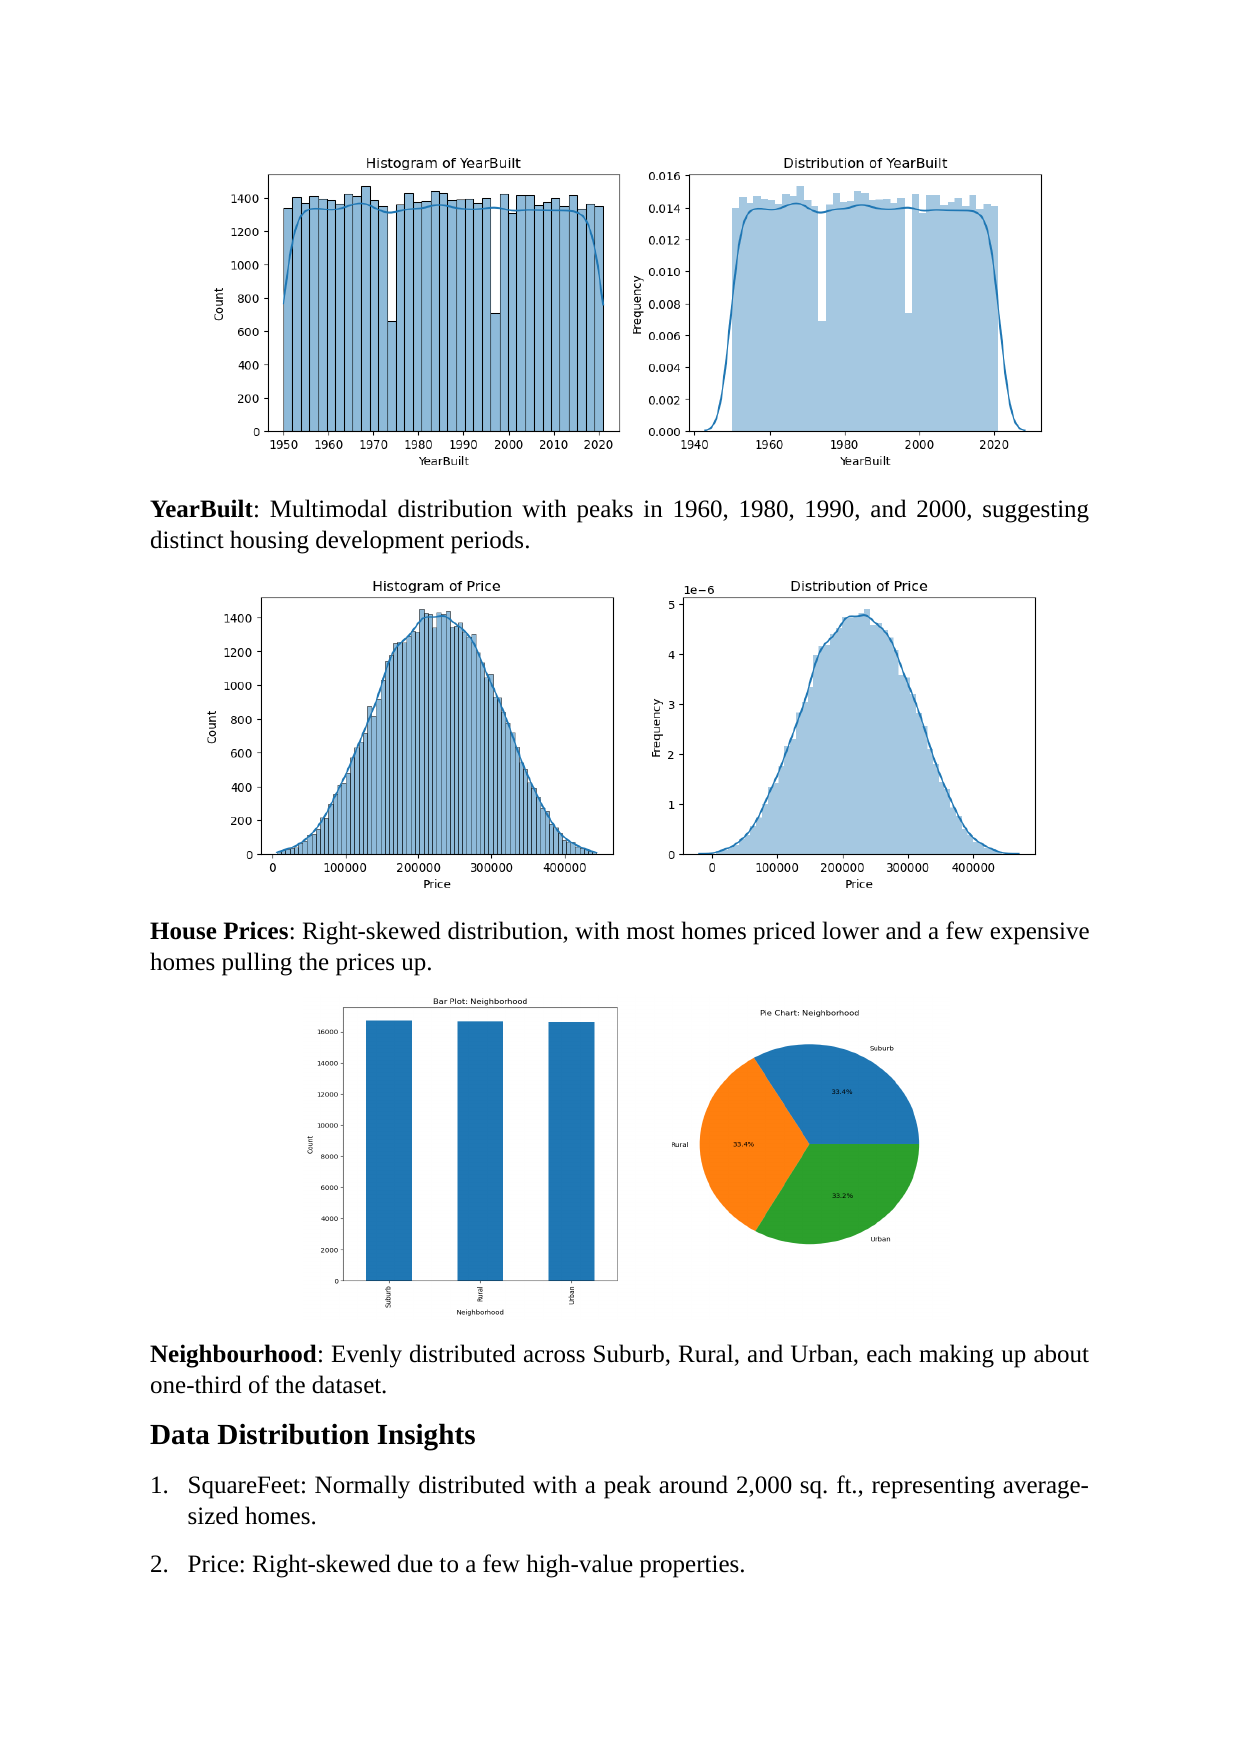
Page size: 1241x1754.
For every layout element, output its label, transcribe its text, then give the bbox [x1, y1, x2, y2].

picture [205, 150, 1048, 475]
list Price: Right-skewed due to a few high-value properties. [150, 1549, 1090, 1578]
text YearBuilt: Multimodal distribution with peaks in 1960, 1980, 1990, and 2000, suggesting distinct housing development periods. [150, 494, 1090, 553]
text Data Distribution Insights [150, 1417, 1090, 1451]
list SquareFeet: Normally distributed with a peak around 2,000 sq. ft., representing average-sized homes. [150, 1470, 1090, 1530]
picture [302, 995, 950, 1320]
text House Prices: Right-skewed distribution, with most homes priced lower and a few expensive homes pulling the prices up. [150, 916, 1090, 976]
picture [198, 572, 1042, 898]
text Neighbourhood: Evenly distributed across Suburb, Rural, and Urban, each making up about one-third of the dataset. [150, 1339, 1090, 1398]
